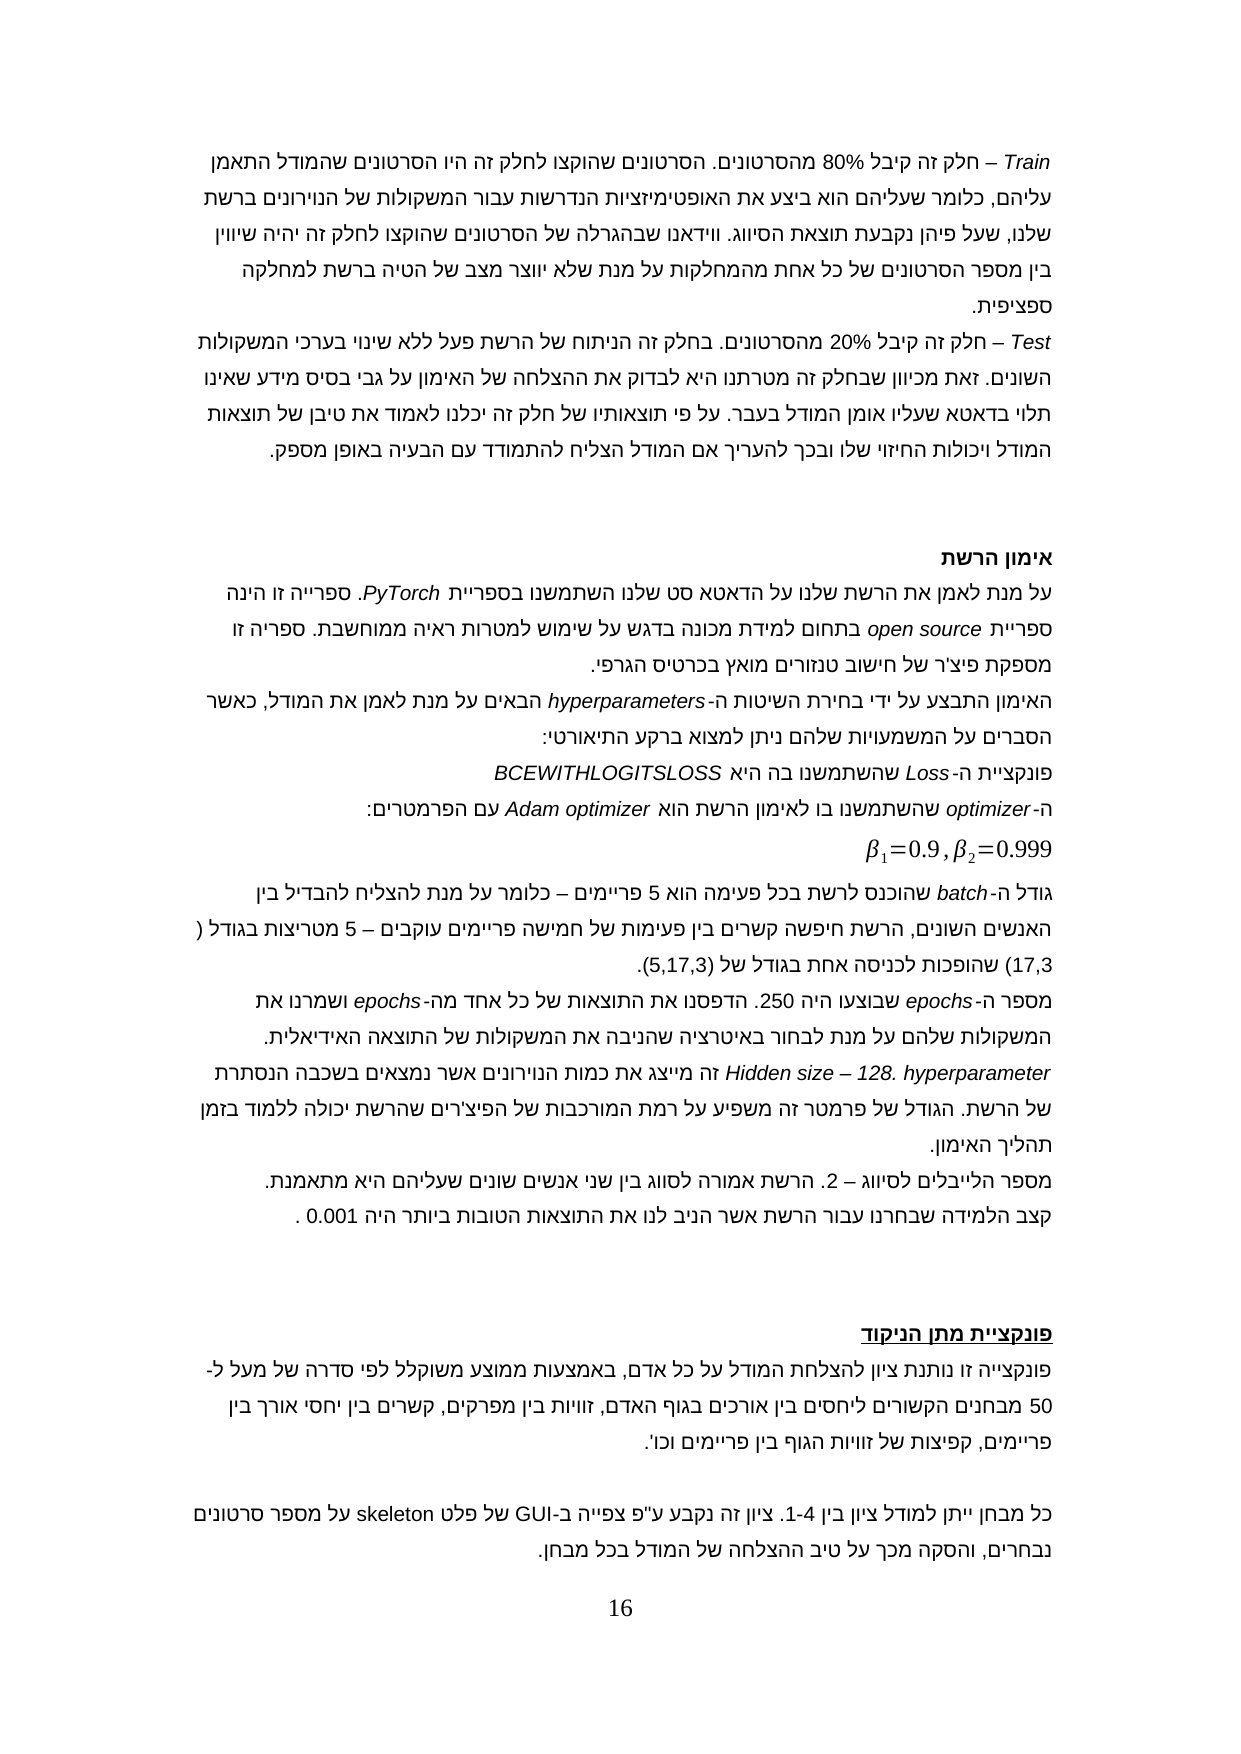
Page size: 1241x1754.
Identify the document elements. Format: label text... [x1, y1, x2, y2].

text מספר ה-epochs שבוצעו היה 250. הדפסנו את התוצאות של כל אחד מה-epochs ושמרנו את המשקולות שלהם על מנת לבחור באיטרציה שהניבה את המשקולות של התוצאה האידיאלית. [187, 989, 1053, 1049]
text גודל ה-batch שהוכנס לרשת בכל פעימה הוא 5 פריימים – כלומר על מנת להצליח להבדיל בין האנשים השונים, הרשת חיפשה קשרים בין פעימות של חמישה פריימים עוקבים – 5 מטריצות בגודל (17,3) שהופכות לכניסה אחת בגודל של (5,17,3). [187, 881, 1053, 977]
text פונקציית ה-Loss שהשתמשנו בה היא BCEWITHLOGITSLOSS [187, 761, 1053, 785]
text האימון התבצע על ידי בחירת השיטות ה-hyperparameters הבאים על מנת לאמן את המודל, כאשר הסברים על המשמעויות שלהם ניתן למצוא ברקע התיאורטי: [187, 689, 1053, 749]
text על מנת לאמן את הרשת שלנו על הדאטא סט שלנו השתמשנו בספריית PyTorch. ספרייה זו הינה ספריית open source בתחום למידת מכונה בדגש על שימוש למטרות ראיה ממוחשבת. ספריה זו מספקת פיצ'ר של חישוב טנזורים מואץ בכרטיס הגרפי. [187, 581, 1053, 677]
text ה-optimizer שהשתמשנו בו לאימון הרשת הוא Adam optimizer עם הפרמטרים: [187, 797, 1053, 867]
text כל מבחן ייתן למודל ציון בין 1-4. ציון זה נקבע ע"פ צפייה ב-GUI של פלט skeleton על מספר סרטונים נבחרים, והסקה מכך על טיב ההצלחה של המודל בכל מבחן. [187, 1501, 1053, 1561]
text Test – חלק זה קיבל 20% מהסרטונים. בחלק זה הניתוח של הרשת פעל ללא שינוי בערכי המשקולות השונים. זאת מכיוון שבחלק זה מטרתנו היא לבדוק את ההצלחה של האימון על גבי בסיס מידע שאינו תלוי בדאטא שעליו אומן המודל בעבר. על פי תוצאותיו של חלק זה יכלנו לאמוד את טיבן של תוצאות המודל ויכולות החיזוי שלו ובכך להעריך אם המודל הצליח להתמודד עם הבעיה באופן מספק. [187, 330, 1053, 461]
text קצב הלמידה שבחרנו עבור הרשת אשר הניב לנו את התוצאות הטובות ביותר היה 0.001 . [187, 1204, 1053, 1228]
text מספר הלייבלים לסיווג – 2. הרשת אמורה לסווג בין שני אנשים שונים שעליהם היא מתאמנת. [187, 1168, 1053, 1192]
text Train – חלק זה קיבל 80% מהסרטונים. הסרטונים שהוקצו לחלק זה היו הסרטונים שהמודל התאמן עליהם, כלומר שעליהם הוא ביצע את האופטימיזציות הנדרשות עבור המשקולות של הנוירונים ברשת שלנו, שעל פיהן נקבעת תוצאת הסיווג. ווידאנו שבהגרלה של הסרטונים שהוקצו לחלק זה יהיה שיווין בין מספר הסרטונים של כל אחת מהמחלקות על מנת שלא יווצר מצב של הטיה ברשת למחלקה ספציפית. [187, 150, 1053, 318]
text אימון הרשת [187, 545, 1053, 569]
text פונקציית מתן הניקוד [187, 1322, 1053, 1346]
text Hidden size – 128. hyperparameter זה מייצג את כמות הנוירונים אשר נמצאים בשכבה הנסתרת של הרשת. הגודל של פרמטר זה משפיע על רמת המורכבות של הפיצ'רים שהרשת יכולה ללמוד בזמן תהליך האימון. [187, 1061, 1053, 1156]
text פונקצייה זו נותנת ציון להצלחת המודל על כל אדם, באמצעות ממוצע משוקלל לפי סדרה של מעל ל-50 מבחנים הקשורים ליחסים בין אורכים בגוף האדם, זוויות בין מפרקים, קשרים בין יחסי אורך בין פריימים, קפיצות של זוויות הגוף בין פריימים וכו'. [187, 1358, 1053, 1453]
